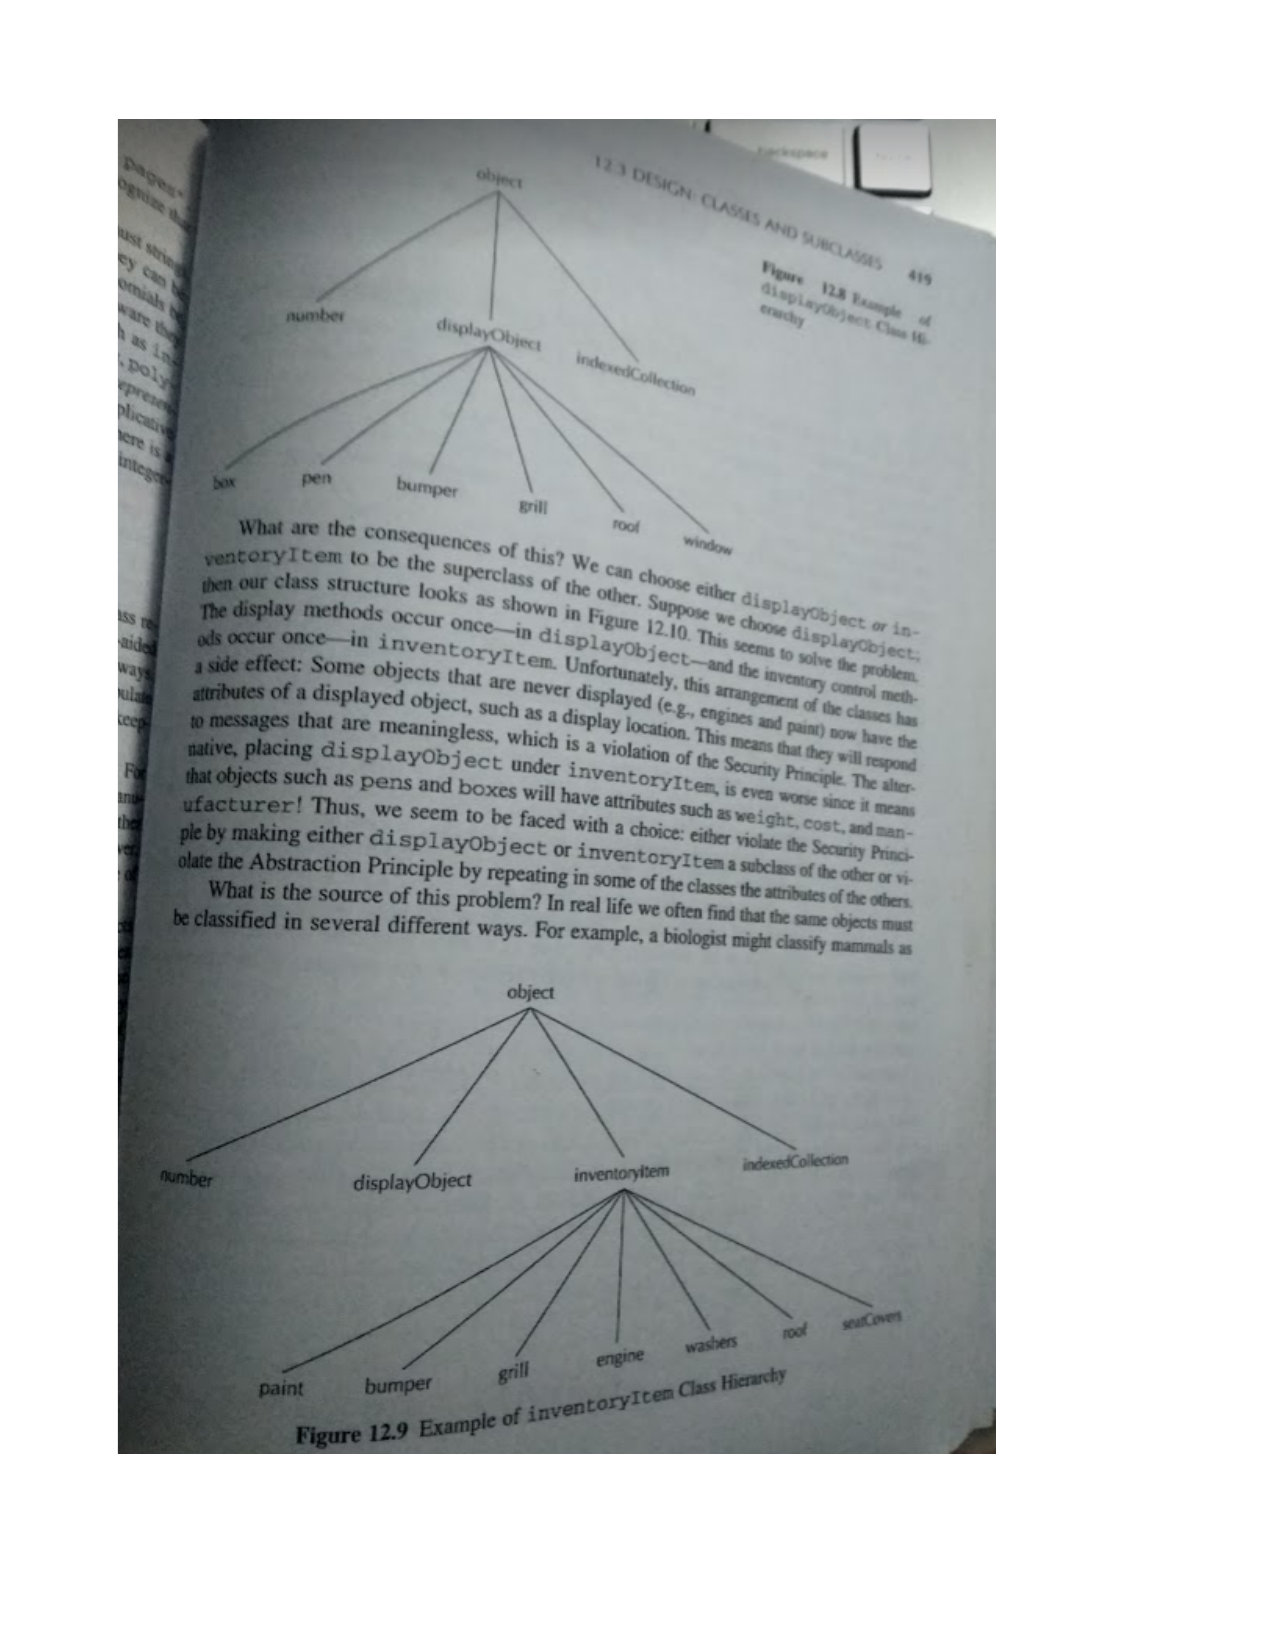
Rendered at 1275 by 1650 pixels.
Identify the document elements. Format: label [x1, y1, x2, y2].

picture [117, 119, 996, 1454]
